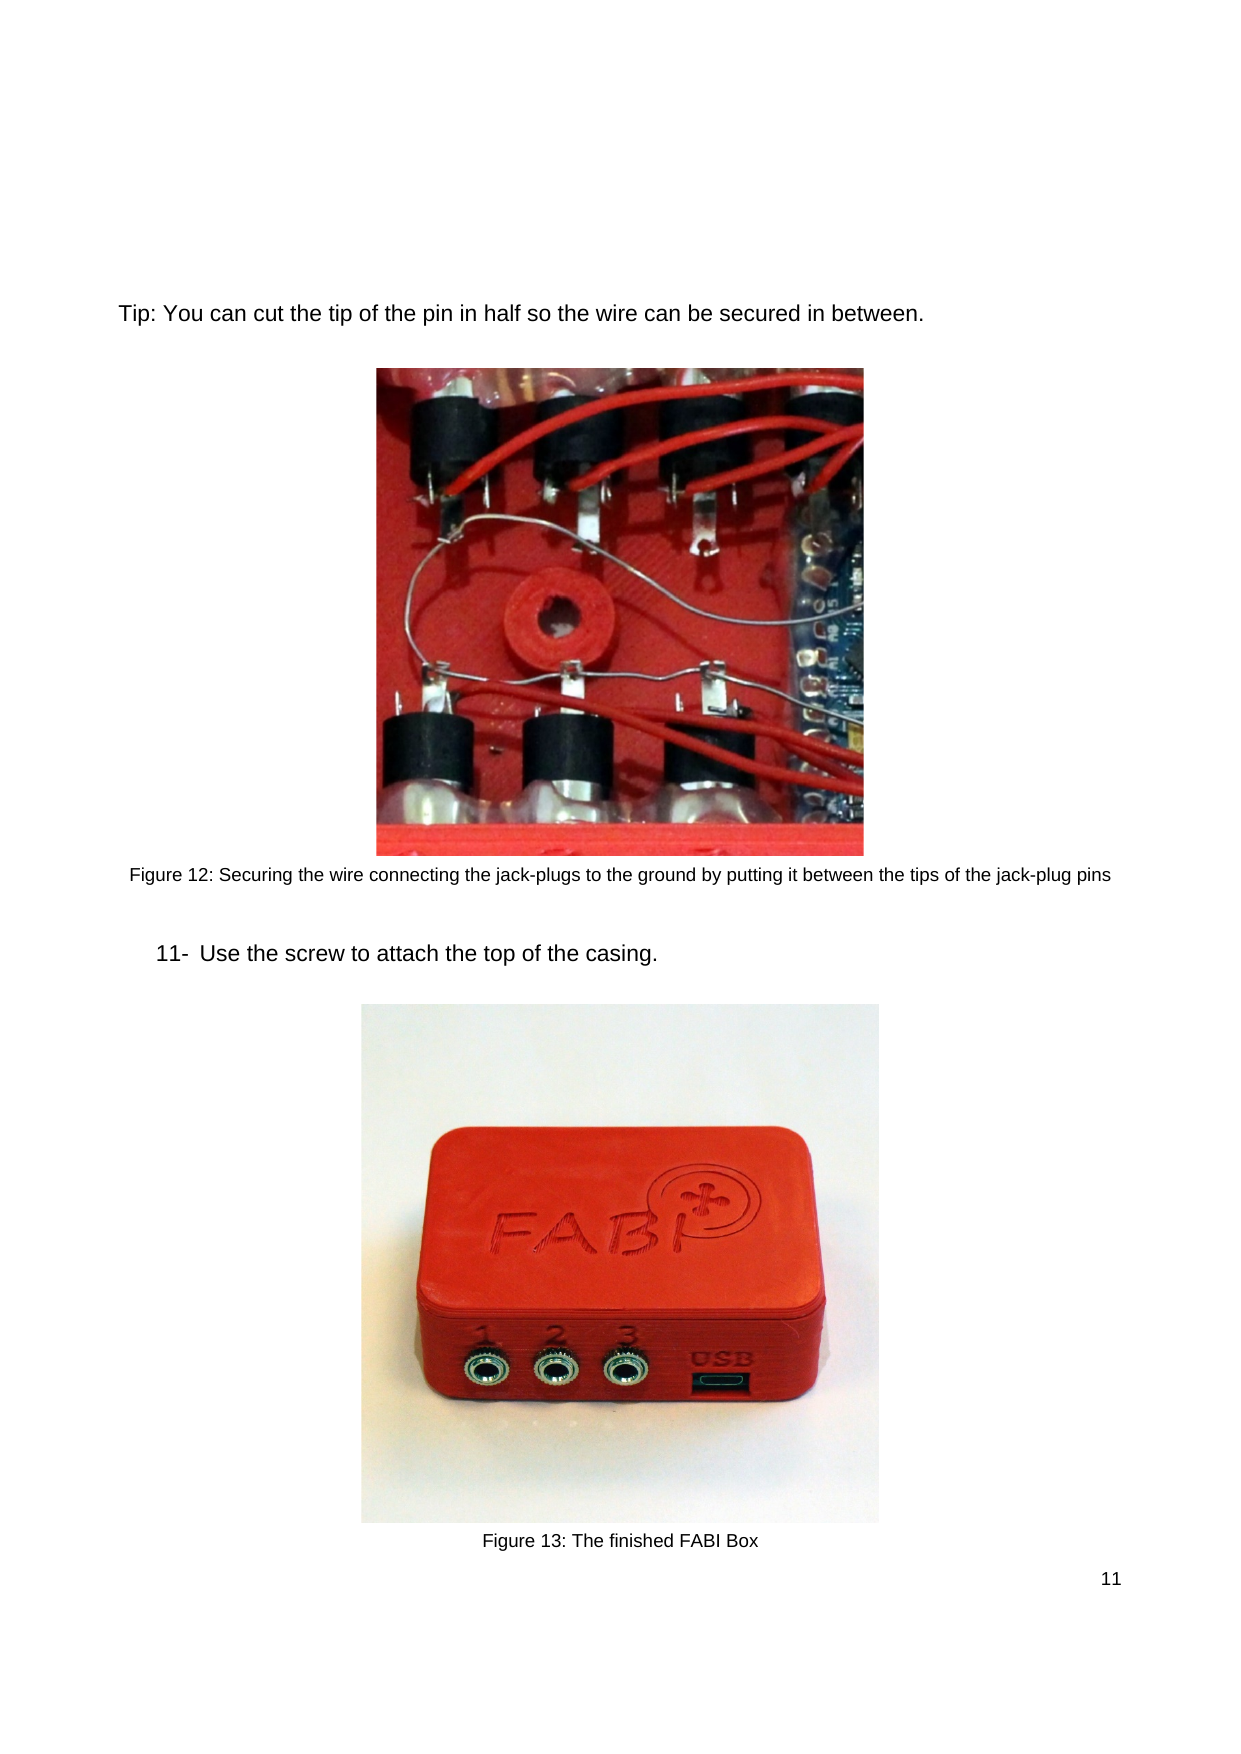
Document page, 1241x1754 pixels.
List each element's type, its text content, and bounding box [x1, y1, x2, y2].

picture [376, 368, 864, 856]
text Tip: You can cut the tip of the pin in half so the wire can be secured in between. [118, 300, 1122, 326]
picture [361, 1004, 879, 1523]
text Figure 12: Securing the wire connecting the jack-plugs to the ground by putting it between the tips of the jack-plug pins [118, 864, 1122, 885]
text Figure 13: The finished FABI Box [118, 1530, 1122, 1552]
list Use the screw to attach the top of the casing. [156, 940, 1122, 967]
